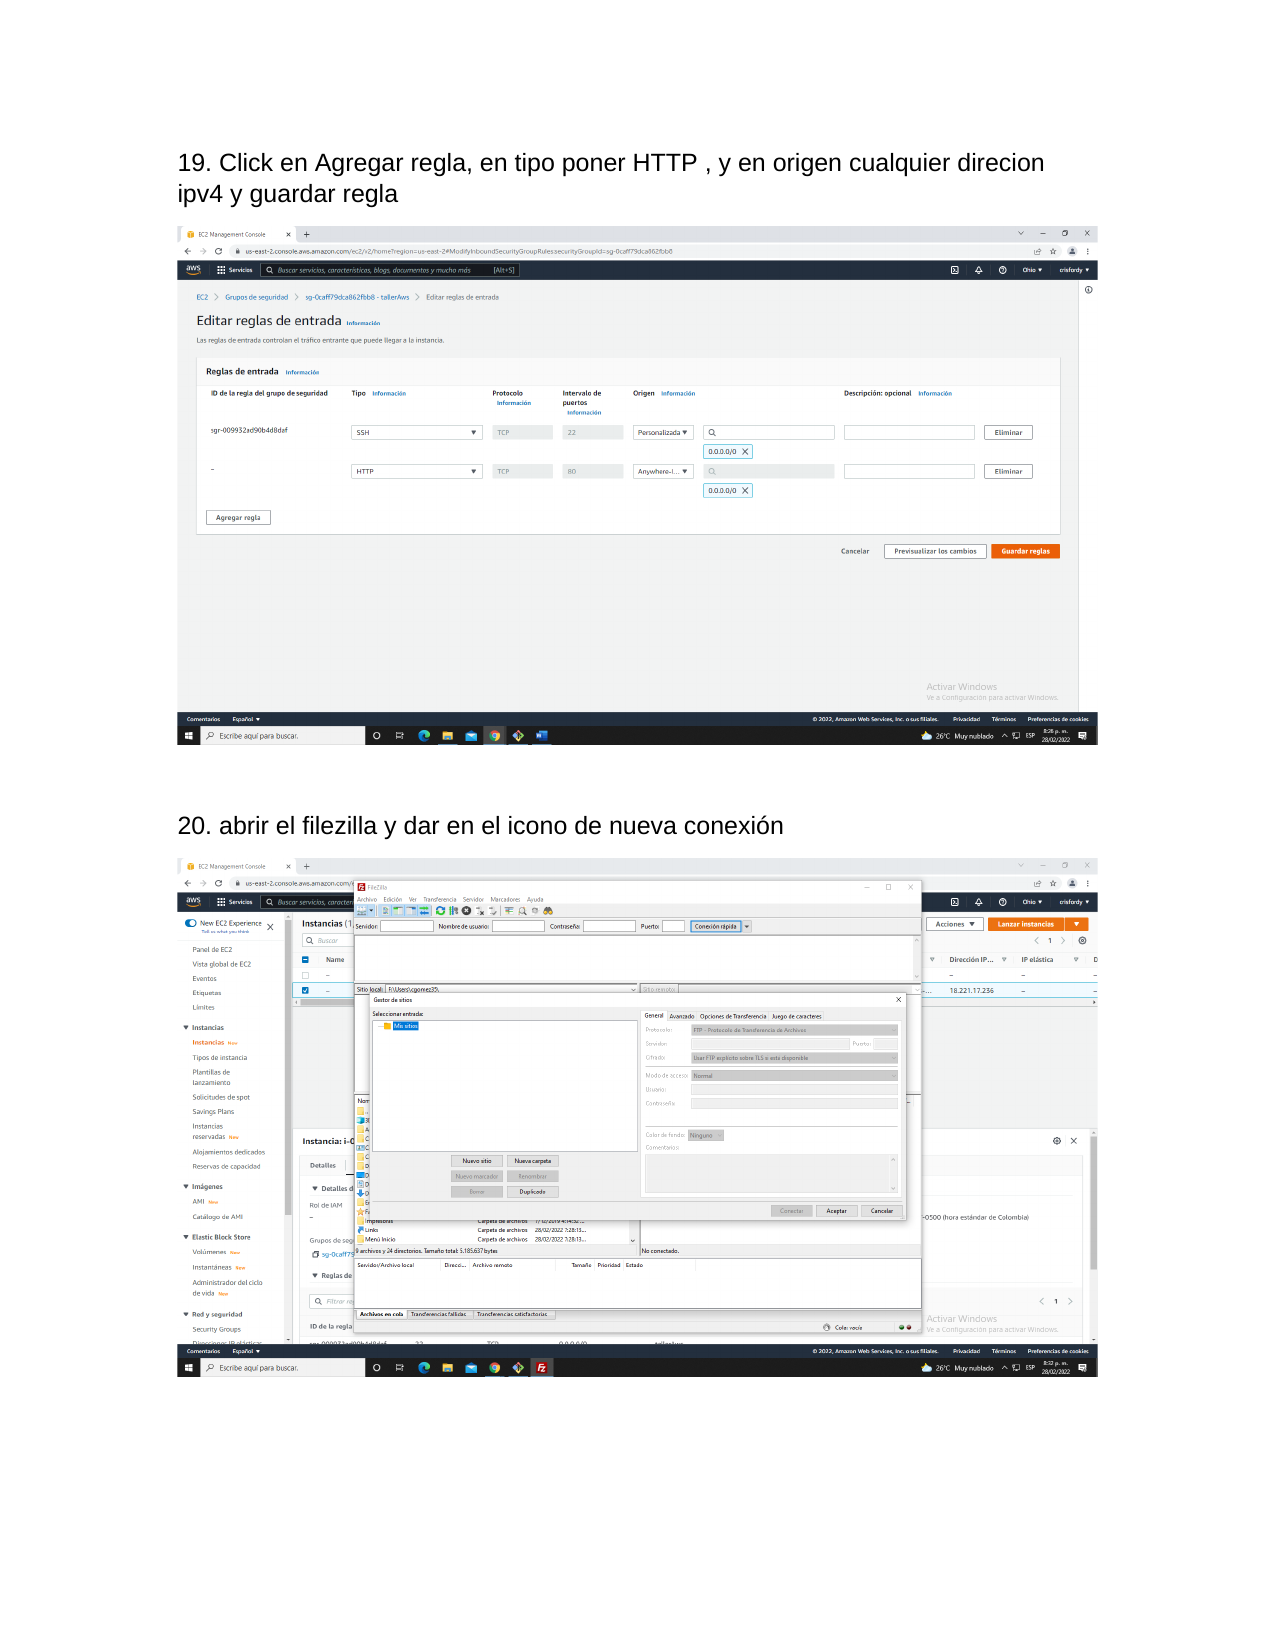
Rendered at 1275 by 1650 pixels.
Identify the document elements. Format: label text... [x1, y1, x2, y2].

text 20. abrir el filezilla y dar en el icono de nueva conexión [177, 811, 1098, 839]
picture [177, 226, 1098, 745]
picture [177, 858, 1098, 1377]
text 19. Click en Agregar regla, en tipo poner HTTP , y en origen cualquier direcion ipv4 y guardar regla [177, 148, 1098, 207]
